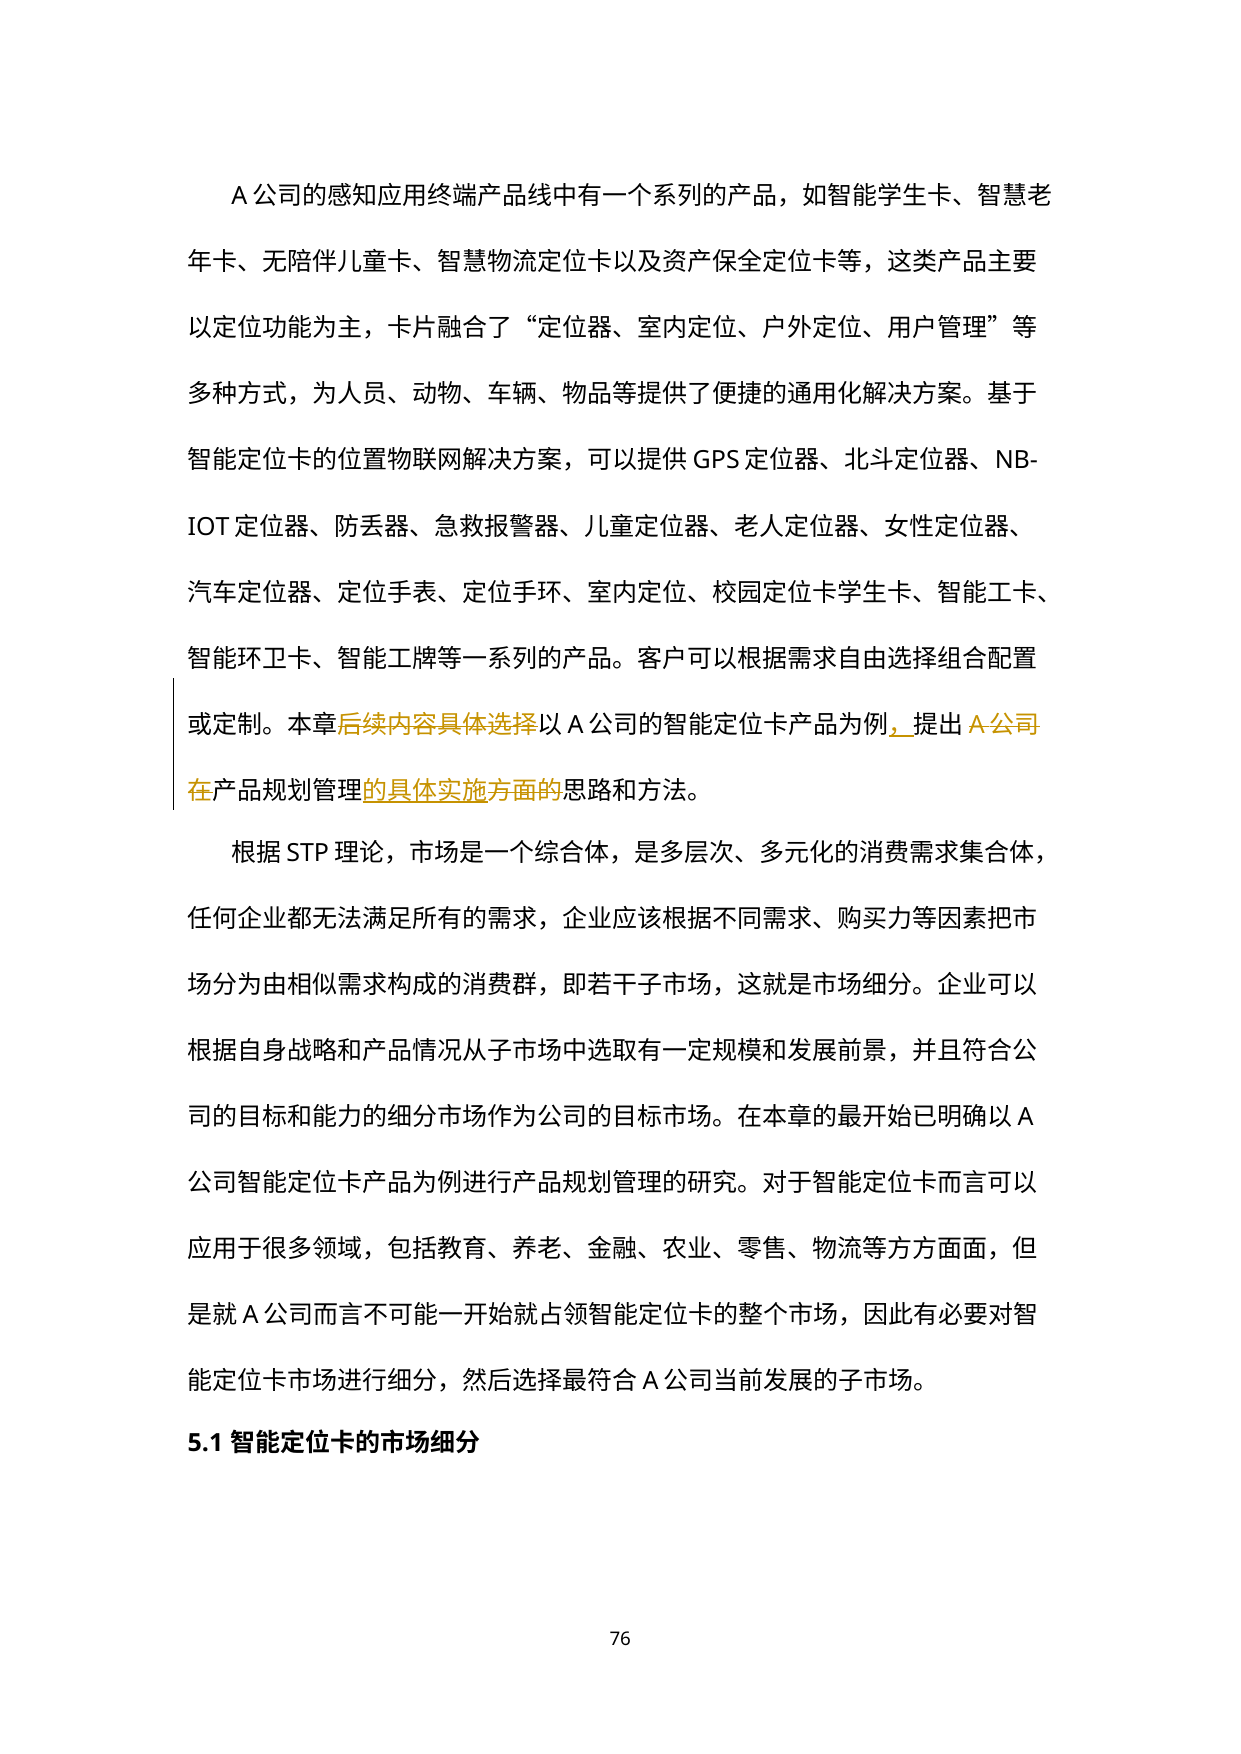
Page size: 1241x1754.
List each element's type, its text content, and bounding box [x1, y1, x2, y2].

text 根据STP理论，市场是一个综合体，是多层次、多元化的消费需求集合体，任何企业都无法满足所有的需求，企业应该根据不同需求、购买力等因素把市场分为由相似需求构成的消费群，即若干子市场，这就是市场细分。企业可以根据自身战略和产品情况从子市场中选取有一定规模和发展前景，并且符合公司的目标和能力的细分市场作为公司的目标市场。在本章的最开始已明确以A公司智能定位卡产品为例进行产品规划管理的研究。对于智能定位卡而言可以应用于很多领域，包括教育、养老、金融、农业、零售、物流等方方面面，但是就A公司而言不可能一开始就占领智能定位卡的整个市场，因此有必要对智能定位卡市场进行细分，然后选择最符合A公司当前发展的子市场。 [187, 828, 1053, 1401]
text 5.1 智能定位卡的市场细分 [187, 1419, 1053, 1463]
text A公司的感知应用终端产品线中有一个系列的产品，如智能学生卡、智慧老年卡、无陪伴儿童卡、智慧物流定位卡以及资产保全定位卡等，这类产品主要以定位功能为主，卡片融合了“定位器、室内定位、户外定位、用户管理”等多种方式，为人员、动物、车辆、物品等提供了便捷的通用化解决方案。基于智能定位卡的位置物联网解决方案，可以提供GPS定位器、北斗定位器、NB-IOT定位器、防丢器、急救报警器、儿童定位器、老人定位器、女性定位器、汽车定位器、定位手表、定位手环、室内定位、校园定位卡学生卡、智能工卡、智能环卫卡、智能工牌等一系列的产品。客户可以根据需求自由选择组合配置或定制。本章以A公司的智能定位卡产品为例提出产品规划管理思路和方法。 [187, 172, 1053, 810]
